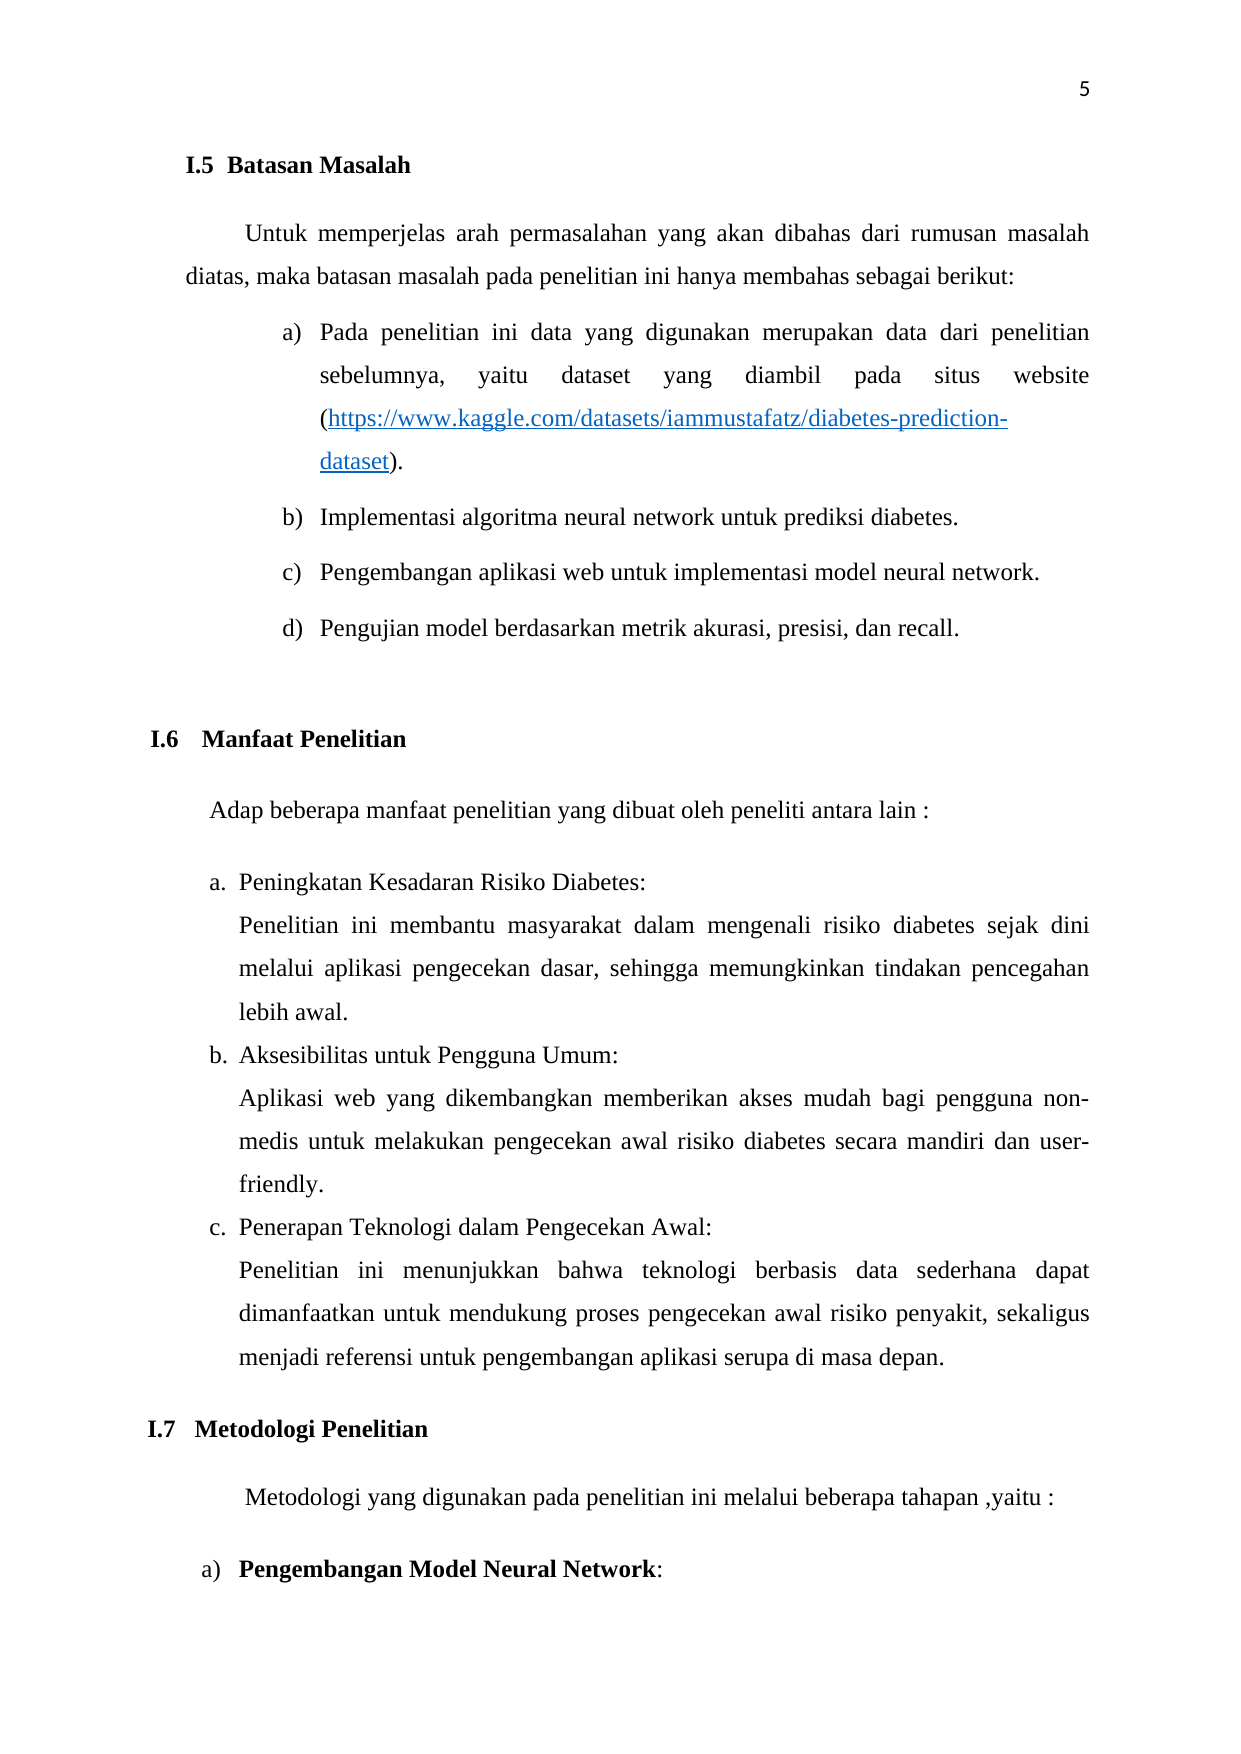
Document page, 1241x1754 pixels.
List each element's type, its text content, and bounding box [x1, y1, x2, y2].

list Pengembangan Model Neural Network: [201, 1554, 1090, 1583]
subtitle Manfaat Penelitian [150, 724, 1090, 753]
list Penerapan Teknologi dalam Pengecekan Awal: [209, 1212, 1090, 1241]
list Pengembangan aplikasi web untuk implementasi model neural network. [282, 557, 1090, 586]
list Penelitian ini menunjukkan bahwa teknologi berbasis data sederhana dapat dimanfaatkan untuk mendukung proses pengecekan awal risiko penyakit, sekaligus menjadi referensi untuk pengembangan aplikasi serupa di masa depan. [239, 1255, 1090, 1370]
list Pada penelitian ini data yang digunakan merupakan data dari penelitian sebelumnya, yaitu dataset yang diambil pada situs website (https://www.kaggle.com/datasets/iammustafatz/diabetes-prediction-dataset). [282, 317, 1090, 475]
list Aksesibilitas untuk Pengguna Umum: [209, 1040, 1090, 1068]
list Pengujian model berdasarkan metrik akurasi, presisi, dan recall. [282, 613, 1090, 642]
text Metodologi yang digunakan pada penelitian ini melalui beberapa tahapan ,yaitu : [185, 1482, 1090, 1511]
subtitle Metodologi Penelitian [147, 1414, 1090, 1443]
list Penelitian ini membantu masyarakat dalam mengenali risiko diabetes sejak dini melalui aplikasi pengecekan dasar, sehingga memungkinkan tindakan pencegahan lebih awal. [239, 910, 1090, 1025]
list Peningkatan Kesadaran Risiko Diabetes: [209, 867, 1090, 896]
list Implementasi algoritma neural network untuk prediksi diabetes. [282, 502, 1090, 531]
list Aplikasi web yang dikembangkan memberikan akses mudah bagi pengguna non-medis untuk melakukan pengecekan awal risiko diabetes secara mandiri dan user-friendly. [239, 1083, 1090, 1198]
text Adap beberapa manfaat penelitian yang dibuat oleh peneliti antara lain : [209, 795, 1090, 824]
subtitle Batasan Masalah [185, 150, 1090, 179]
text Untuk memperjelas arah permasalahan yang akan dibahas dari rumusan masalah diatas, maka batasan masalah pada penelitian ini hanya membahas sebagai berikut: [185, 218, 1090, 290]
